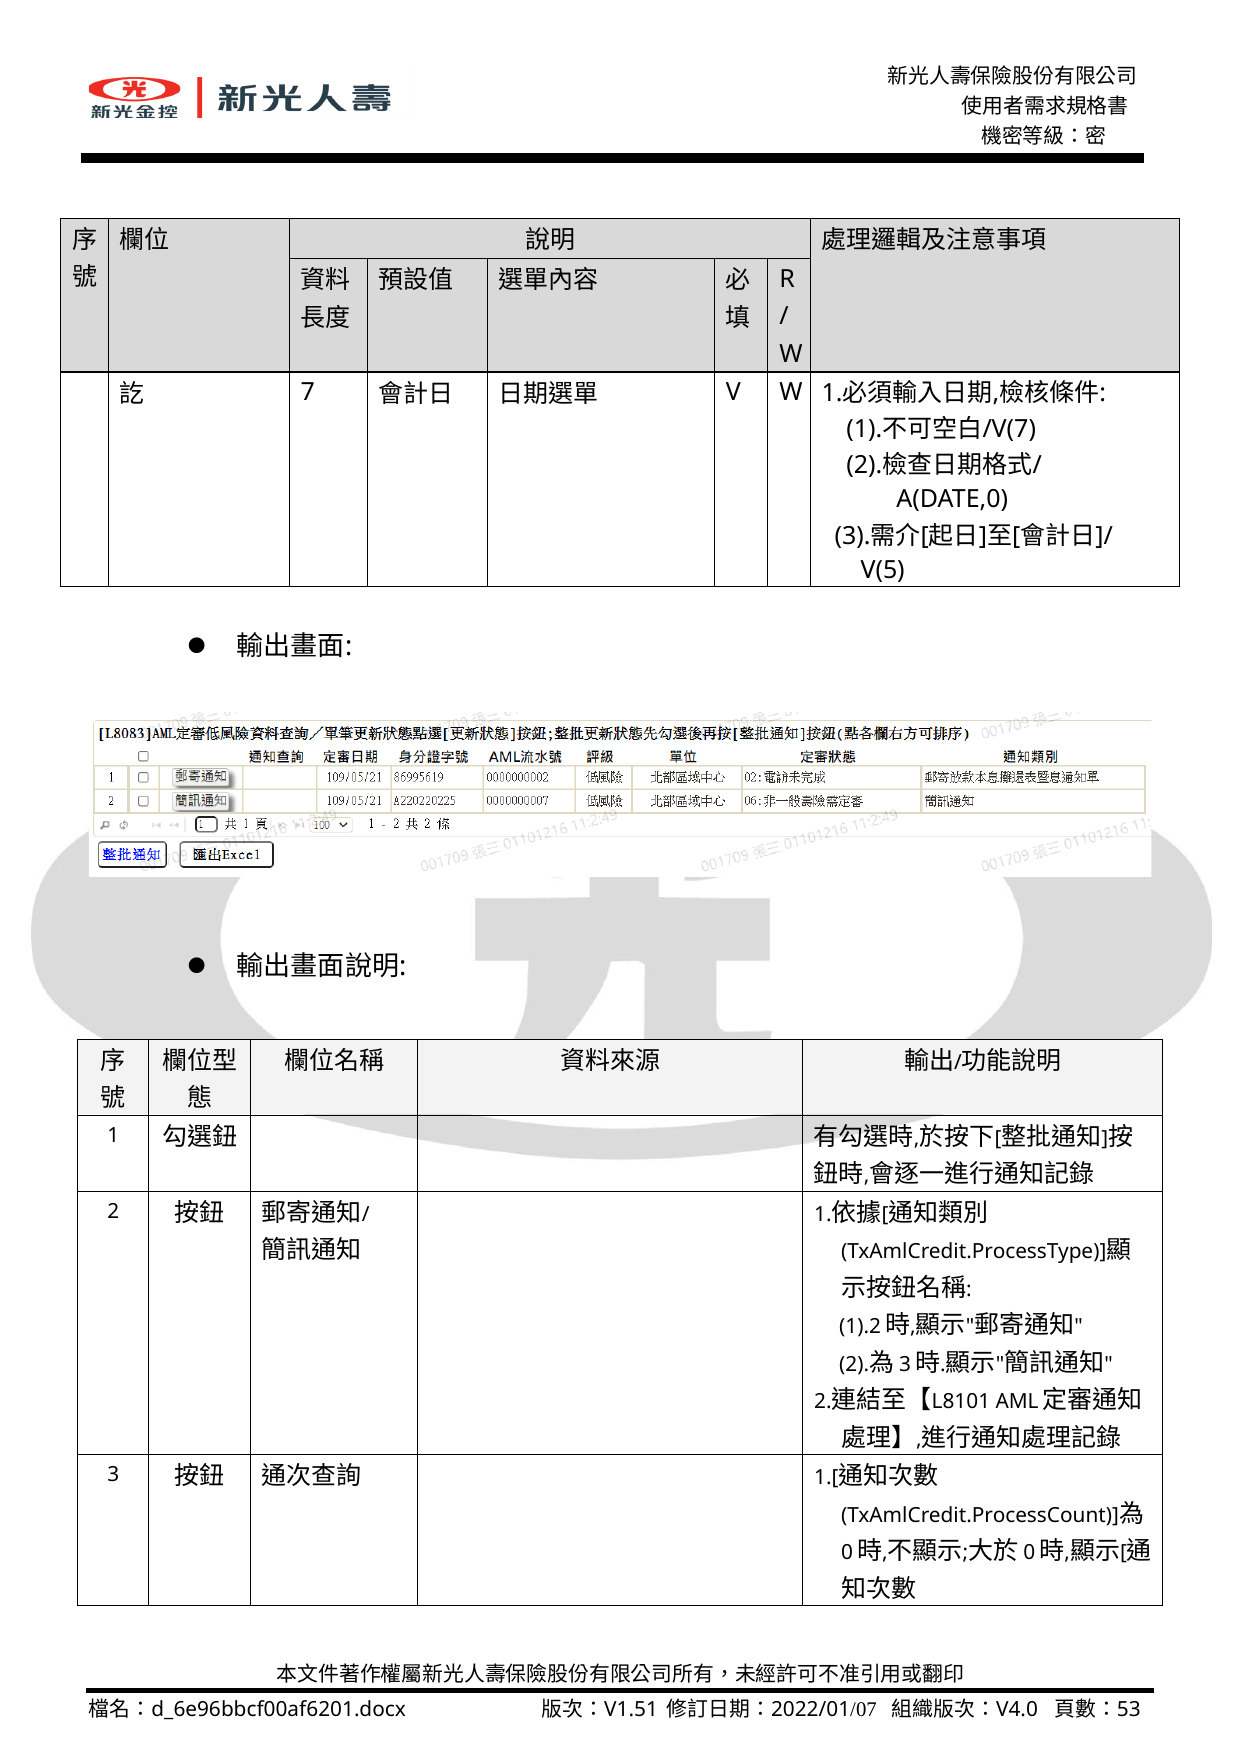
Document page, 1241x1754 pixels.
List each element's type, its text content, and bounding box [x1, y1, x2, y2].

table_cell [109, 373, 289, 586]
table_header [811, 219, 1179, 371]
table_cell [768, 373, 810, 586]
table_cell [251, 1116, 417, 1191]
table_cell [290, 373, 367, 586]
list 輸出畫面: [186, 624, 1152, 663]
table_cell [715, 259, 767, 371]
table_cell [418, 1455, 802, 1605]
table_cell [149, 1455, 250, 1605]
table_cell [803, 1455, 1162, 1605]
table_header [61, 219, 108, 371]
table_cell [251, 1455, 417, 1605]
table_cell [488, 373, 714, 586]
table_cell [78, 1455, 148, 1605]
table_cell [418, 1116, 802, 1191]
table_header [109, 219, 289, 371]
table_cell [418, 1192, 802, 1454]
list 輸出畫面說明: [186, 926, 1152, 1001]
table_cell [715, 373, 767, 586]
picture [88, 61, 414, 118]
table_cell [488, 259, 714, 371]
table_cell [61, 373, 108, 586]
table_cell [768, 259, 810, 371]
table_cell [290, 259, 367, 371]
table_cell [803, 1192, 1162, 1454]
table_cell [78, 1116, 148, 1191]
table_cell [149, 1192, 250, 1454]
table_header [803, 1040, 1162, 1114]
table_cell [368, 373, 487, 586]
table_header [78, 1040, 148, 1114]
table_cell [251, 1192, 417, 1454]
picture [25, 712, 1215, 1166]
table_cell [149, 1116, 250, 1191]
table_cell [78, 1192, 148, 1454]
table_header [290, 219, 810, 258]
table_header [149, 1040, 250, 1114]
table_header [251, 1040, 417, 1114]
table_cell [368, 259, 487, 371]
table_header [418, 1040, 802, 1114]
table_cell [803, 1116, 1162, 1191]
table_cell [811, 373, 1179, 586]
